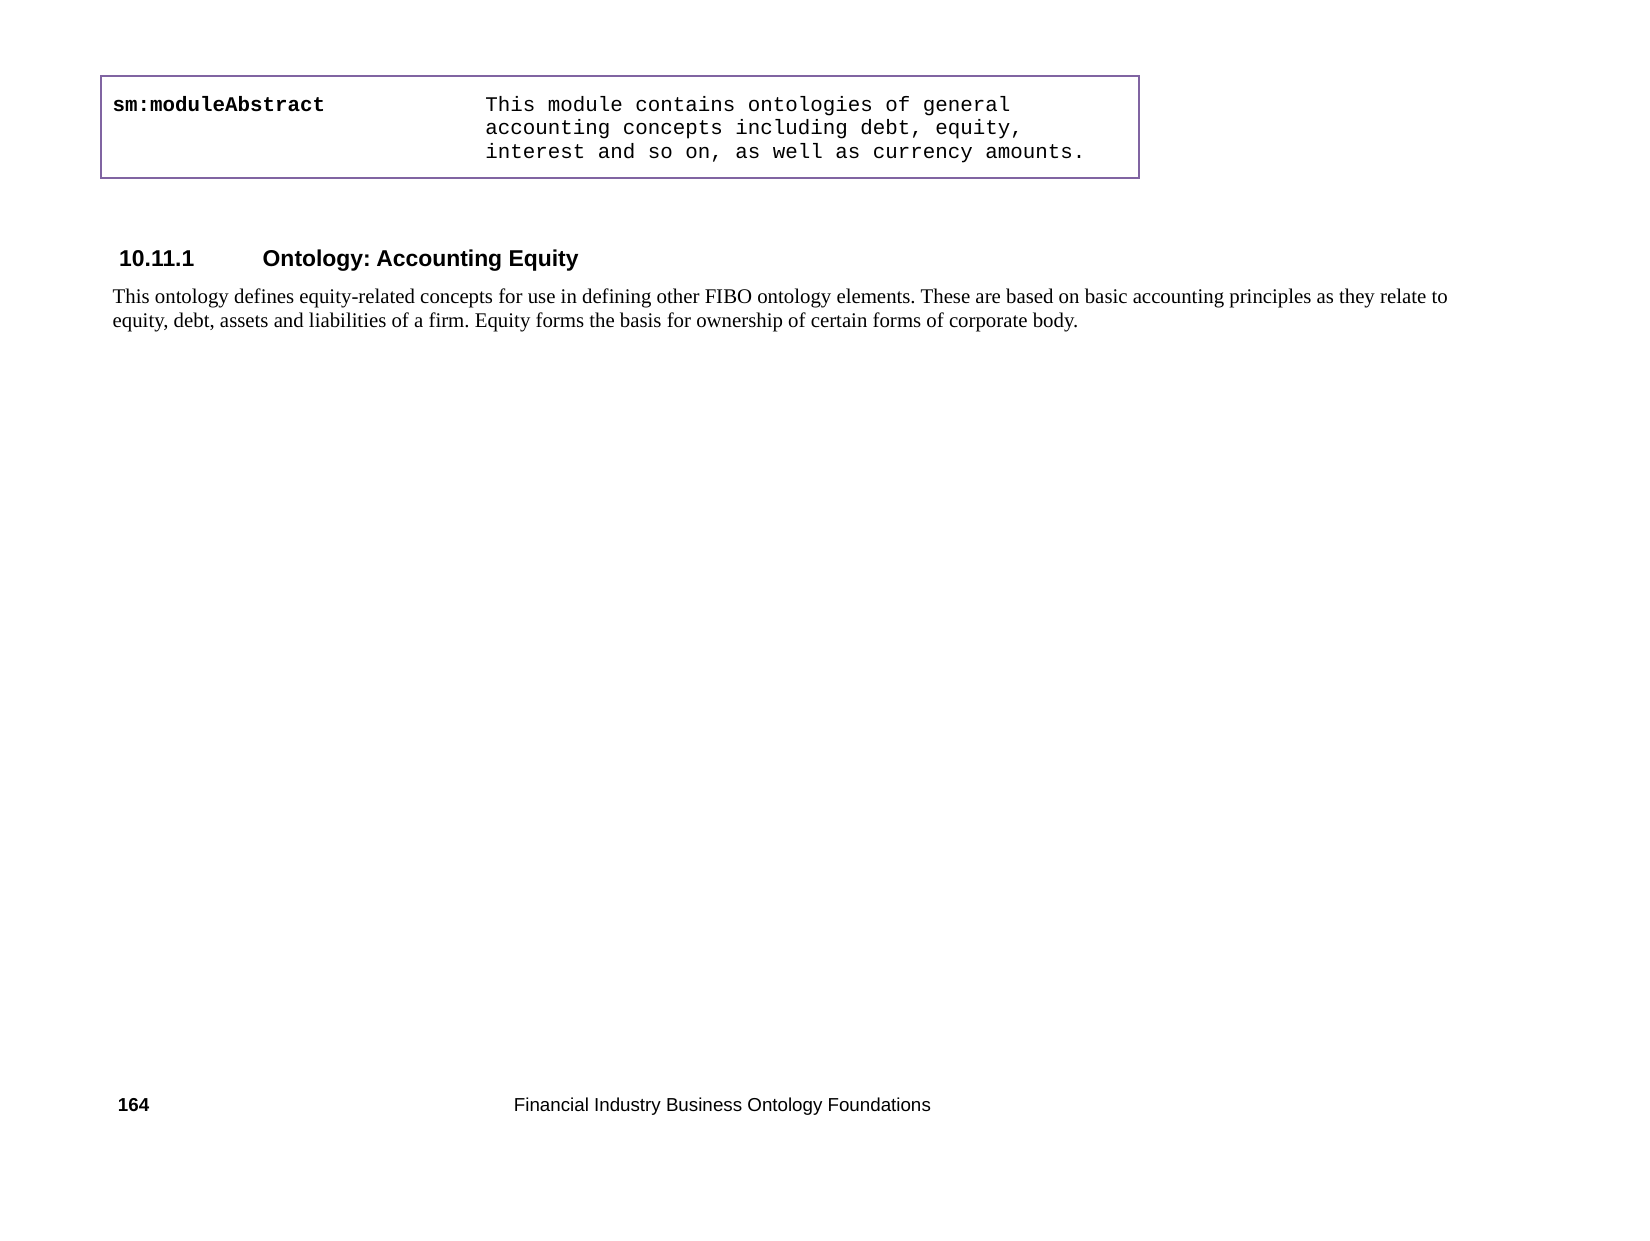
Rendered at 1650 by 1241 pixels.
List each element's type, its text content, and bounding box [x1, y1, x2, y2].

text This ontology defines equity-related concepts for use in defining other FIBO ontology elements. These are based on basic accounting principles as they relate to equity, debt, assets and liabilities of a firm. Equity forms the basis for ownership of certain forms of corporate body. [112, 284, 1477, 332]
subtitle 10.11.1 Ontology: Accounting Equity [112, 245, 1477, 271]
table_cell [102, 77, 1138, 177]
